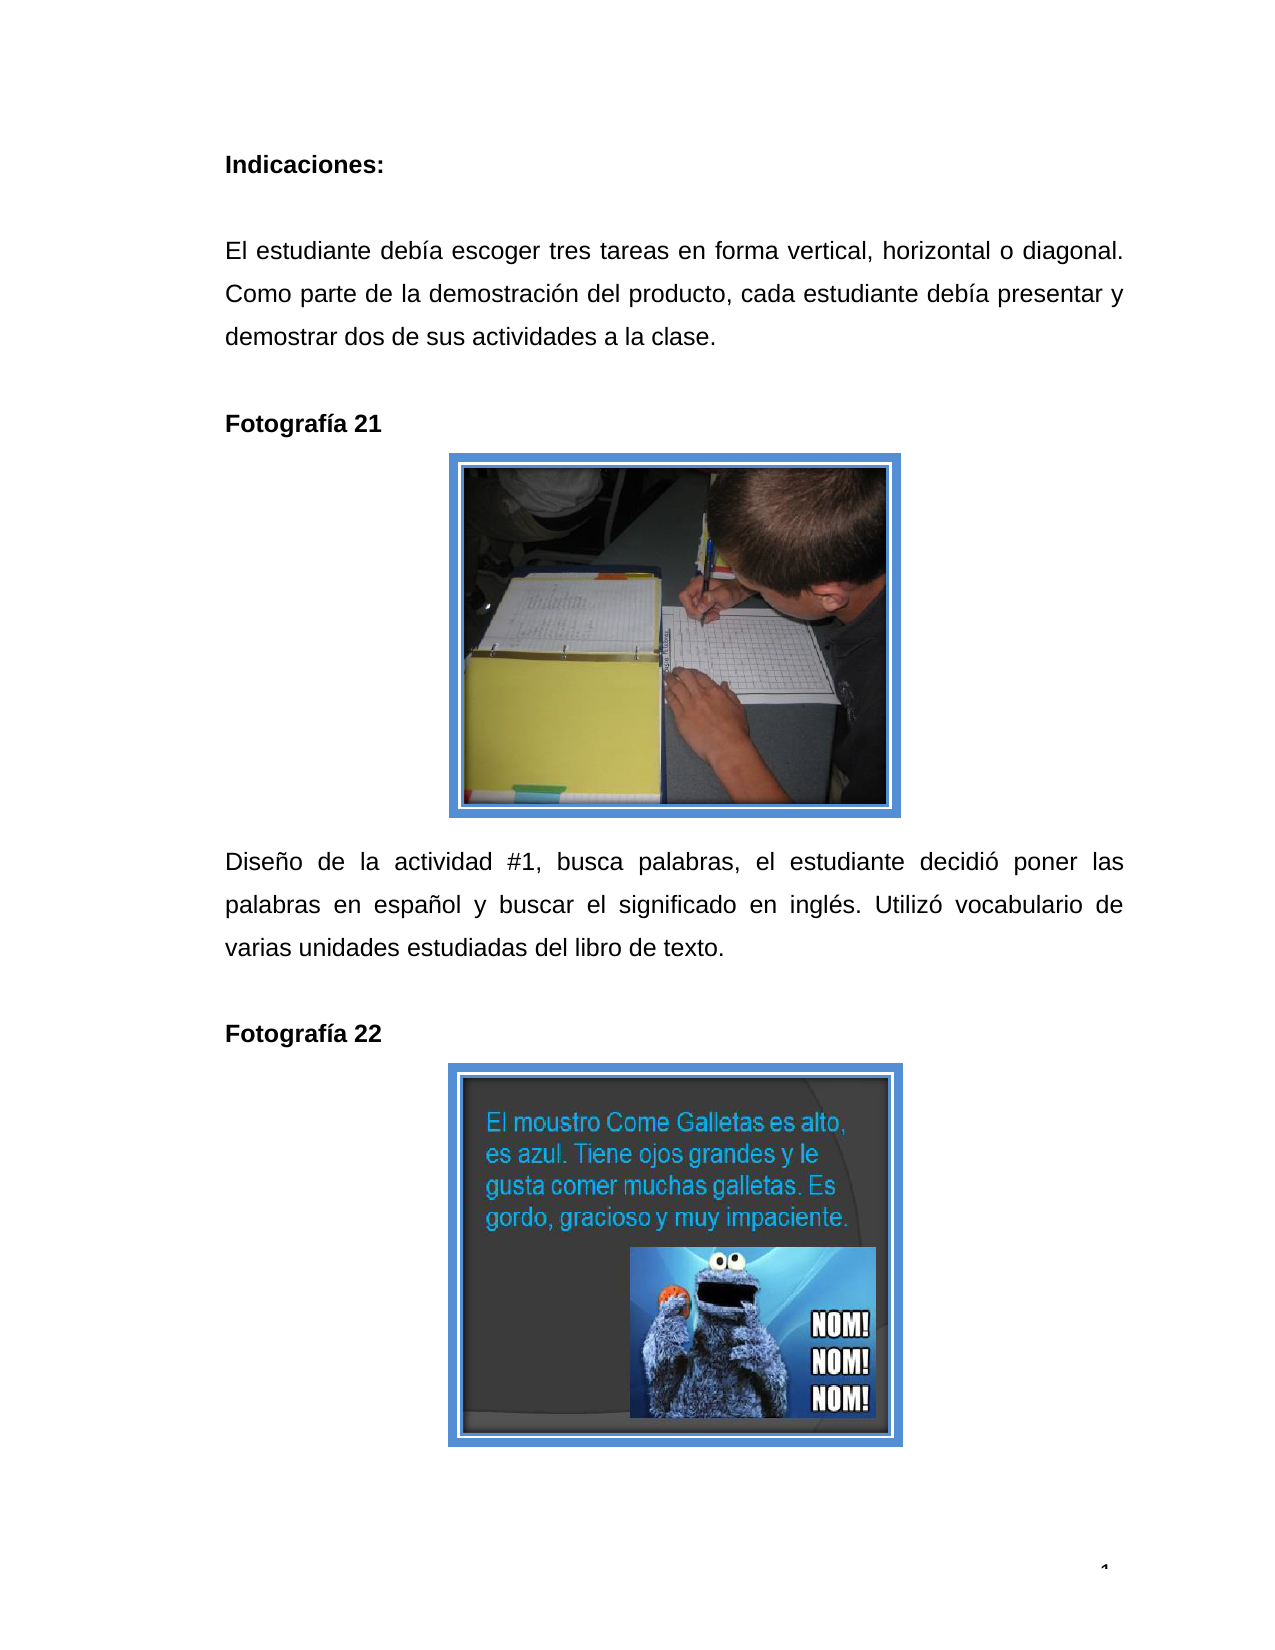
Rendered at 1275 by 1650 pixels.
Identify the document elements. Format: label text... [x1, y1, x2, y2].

subtitle Indicaciones: [225, 150, 1275, 178]
picture [463, 1078, 888, 1433]
subtitle Fotografía 22 [225, 1019, 1275, 1048]
subtitle Fotografía 21 [225, 409, 1275, 437]
text Diseño de la actividad #1, busca palabras, el estudiante decidió poner las palabras en español y buscar el significado en inglés. Utilizó vocabulario de varias unidades estudiadas del libro de texto. [225, 463, 1125, 961]
text El estudiante debía escoger tres tareas en forma vertical, horizontal o diagonal. Como parte de la demostración del producto, cada estudiante debía presentar y demostrar dos de sus actividades a la clase. [225, 236, 1126, 351]
